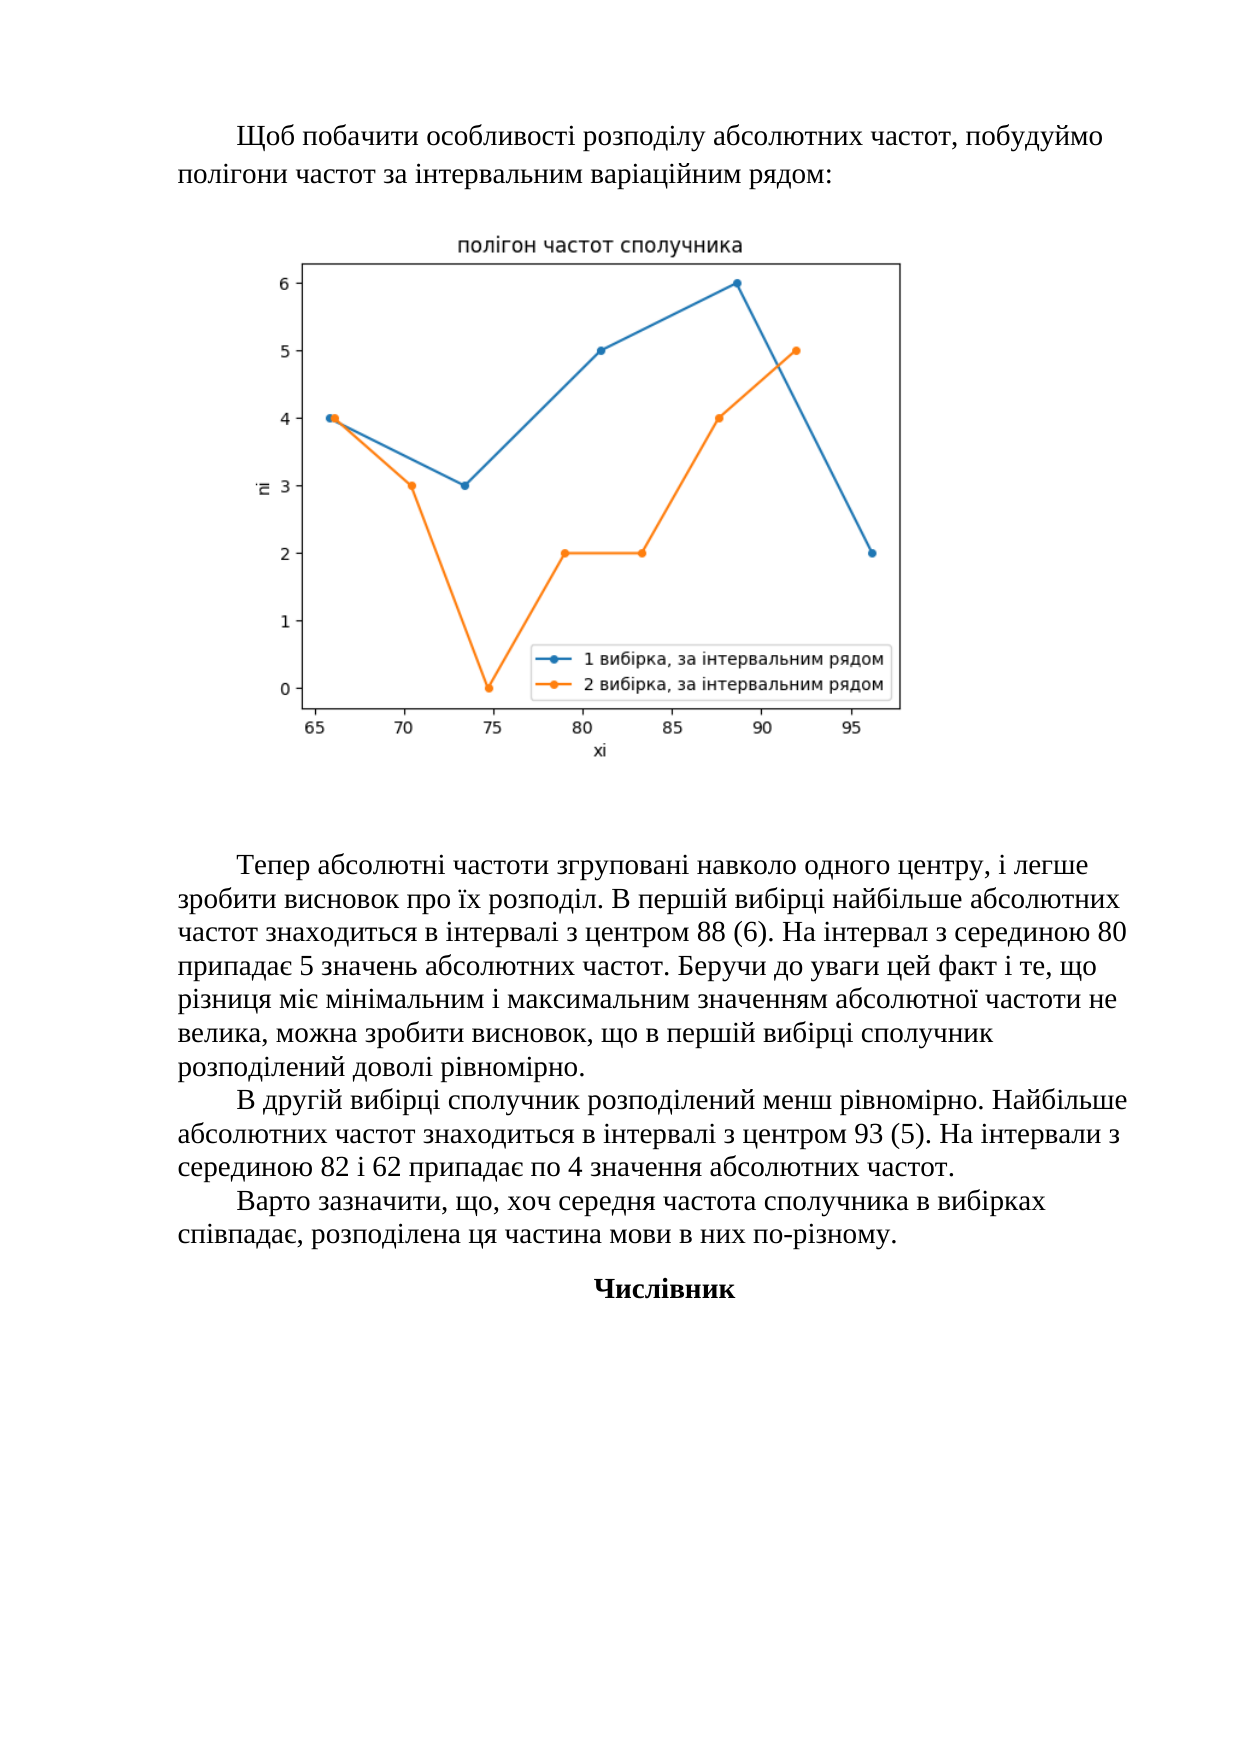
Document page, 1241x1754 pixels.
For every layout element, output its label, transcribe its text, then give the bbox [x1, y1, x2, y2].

subtitle Числівник [177, 1271, 1152, 1304]
text Варто зазначити, що, хоч середня частота сполучника в вибірках співпадає, розподілена ця частина мови в них по-різному. [177, 1183, 1152, 1250]
text Щоб побачити особливості розподілу абсолютних частот, побудуймо полігони частот за інтервальним варіаційним рядом: [177, 118, 1152, 190]
picture [217, 226, 964, 758]
text В другій вибірці сполучник розподілений менш рівномірно. Найбільше абсолютних частот знаходиться в інтервалі з центром 93 (5). На інтервали з серединою 82 і 62 припадає по 4 значення абсолютних частот. [177, 1082, 1152, 1183]
text Тепер абсолютні частоти згруповані навколо одного центру, і легше зробити висновок про їх розподіл. В першій вибірці найбільше абсолютних частот знаходиться в інтервалі з центром 88 (6). На інтервал з серединою 80 припадає 5 значень абсолютних частот. Беручи до уваги цей факт і те, що різниця міє мінімальним і максимальним значенням абсолютної частоти не велика, можна зробити висновок, що в першій вибірці сполучник розподілений доволі рівномірно. [177, 847, 1152, 1082]
